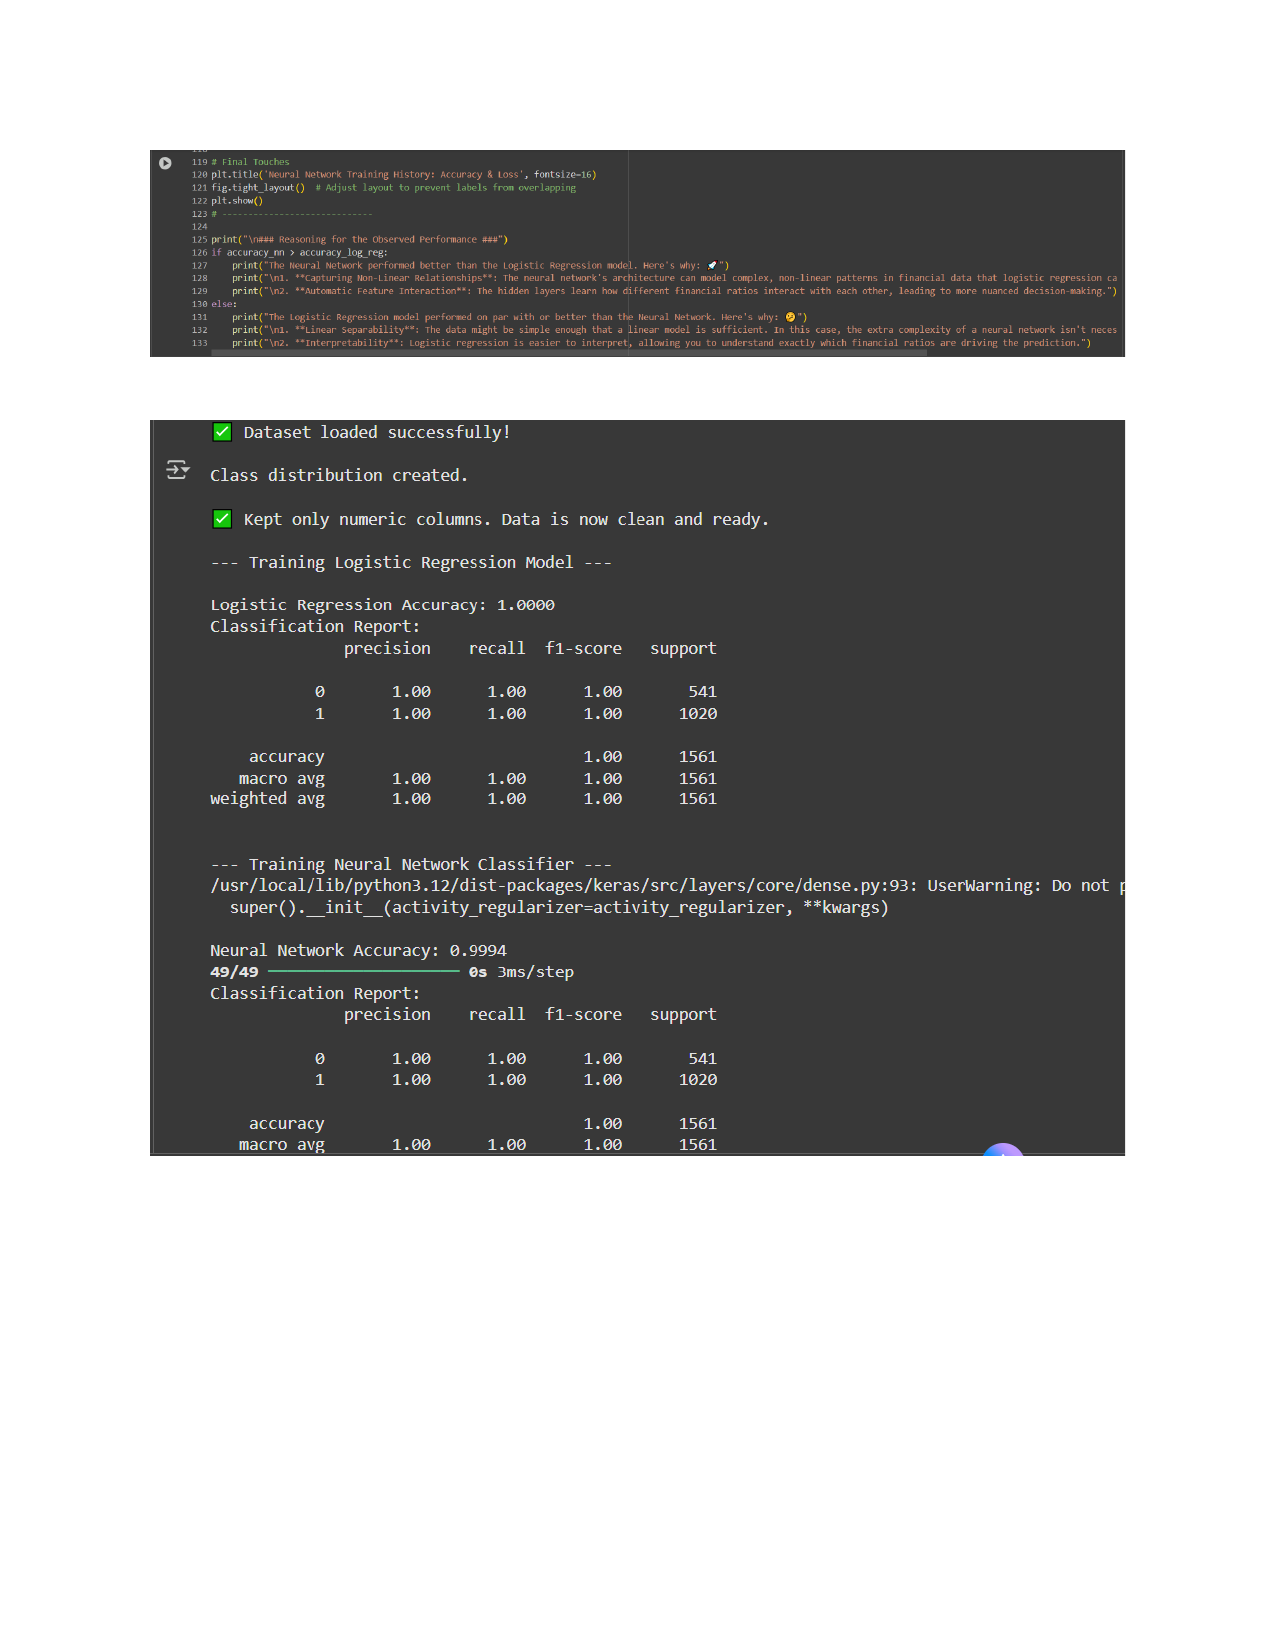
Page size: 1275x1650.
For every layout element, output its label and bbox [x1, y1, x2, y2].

picture [150, 420, 1125, 1156]
picture [150, 150, 1125, 357]
